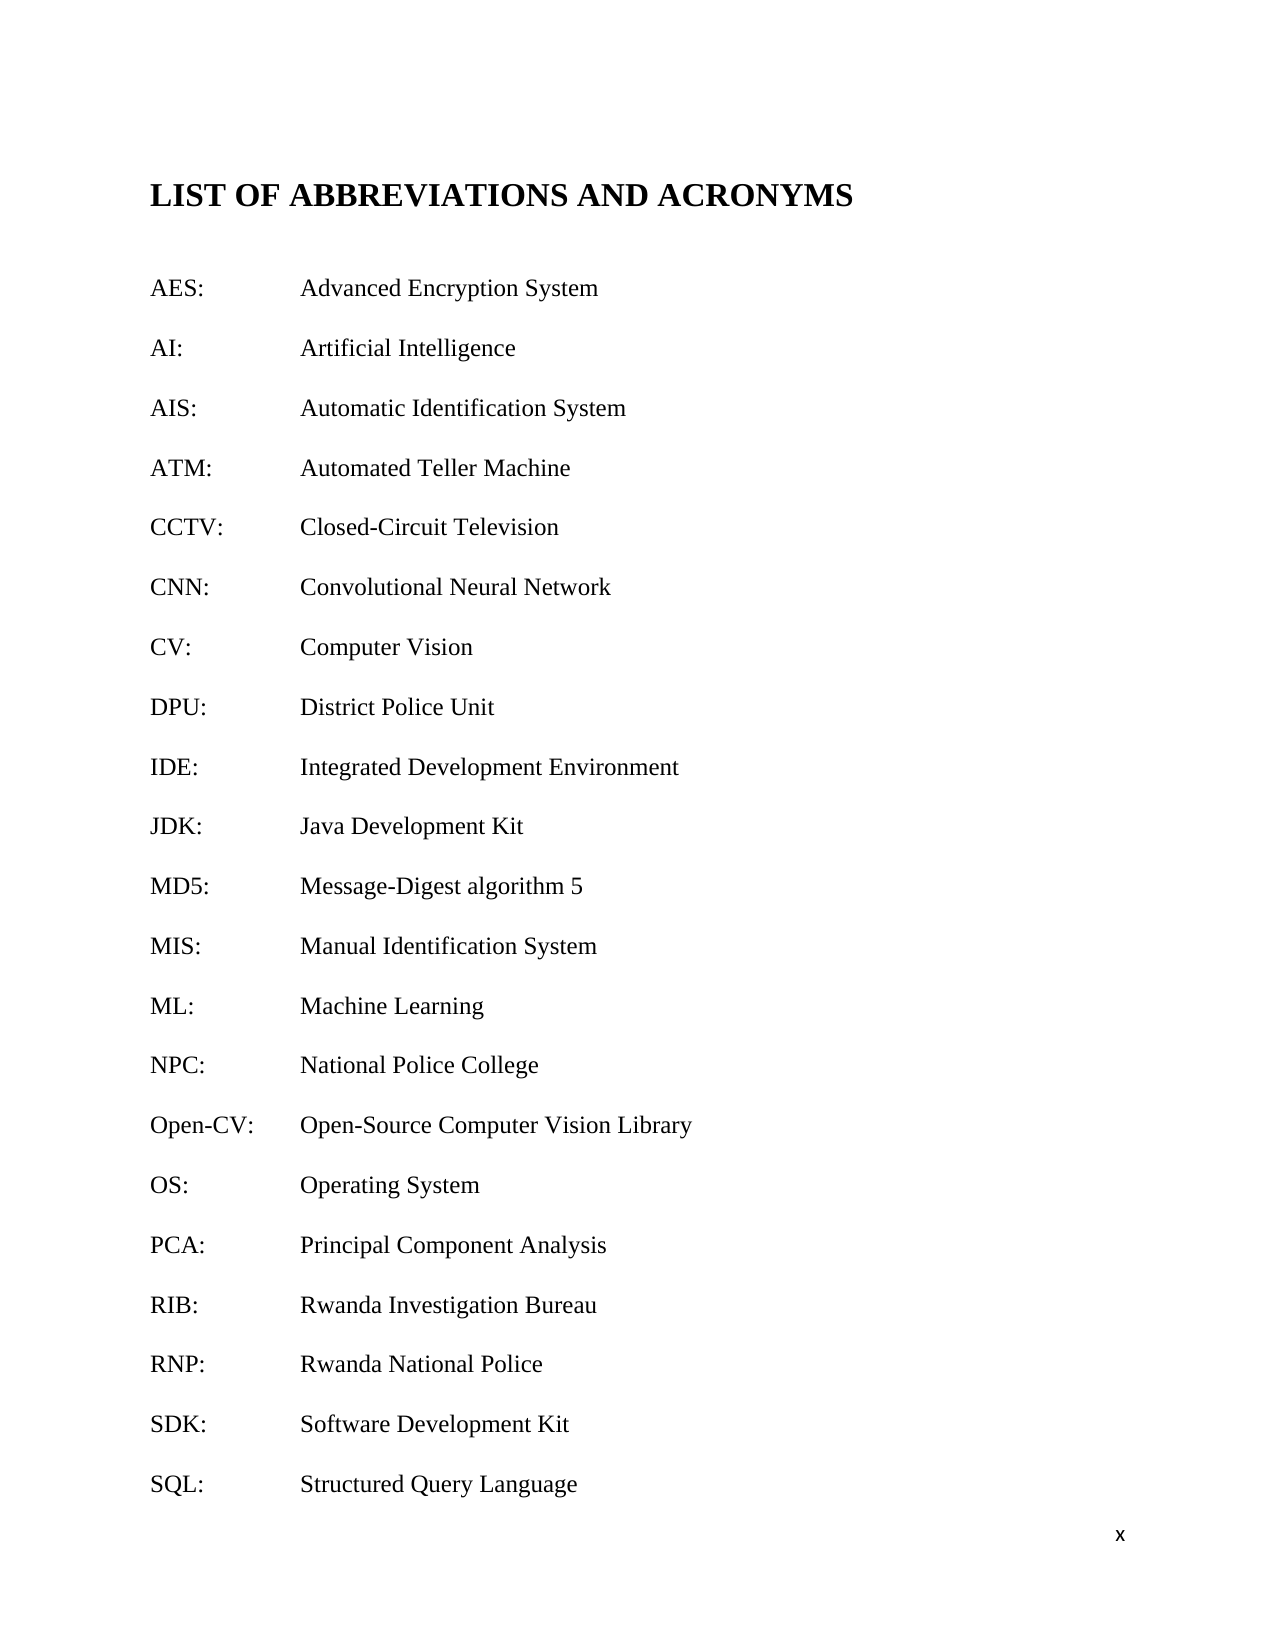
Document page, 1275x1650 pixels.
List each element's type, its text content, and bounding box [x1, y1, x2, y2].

text JDK: Java Development Kit [150, 811, 1125, 840]
text RIB: Rwanda Investigation Bureau [150, 1290, 1125, 1318]
text NPC: National Police College [150, 1051, 1125, 1079]
text ML: Machine Learning [150, 991, 1125, 1019]
text MIS: Manual Identification System [150, 931, 1125, 960]
text MD5: Message-Digest algorithm 5 [150, 871, 1125, 900]
text CV: Computer Vision [150, 632, 1125, 661]
text CCTV: Closed-Circuit Television [150, 512, 1125, 541]
text CNN: Convolutional Neural Network [150, 572, 1125, 601]
text DPU: District Police Unit [150, 692, 1125, 721]
text AIS: Automatic Identification System [150, 393, 1125, 422]
text SDK: Software Development Kit [150, 1409, 1125, 1438]
text OS: Operating System [150, 1170, 1125, 1199]
text AES: Advanced Encryption System [150, 232, 1125, 302]
text RNP: Rwanda National Police [150, 1349, 1125, 1378]
text ATM: Automated Teller Machine [150, 453, 1125, 481]
subtitle LIST OF ABBREVIATIONS AND ACRONYMS [150, 175, 1125, 213]
text IDE: Integrated Development Environment [150, 752, 1125, 780]
text PCA: Principal Component Analysis [150, 1230, 1125, 1259]
text AI: Artificial Intelligence [150, 333, 1125, 362]
text Open-CV: Open-Source Computer Vision Library [150, 1110, 1125, 1139]
text SQL: Structured Query Language [150, 1469, 1125, 1498]
